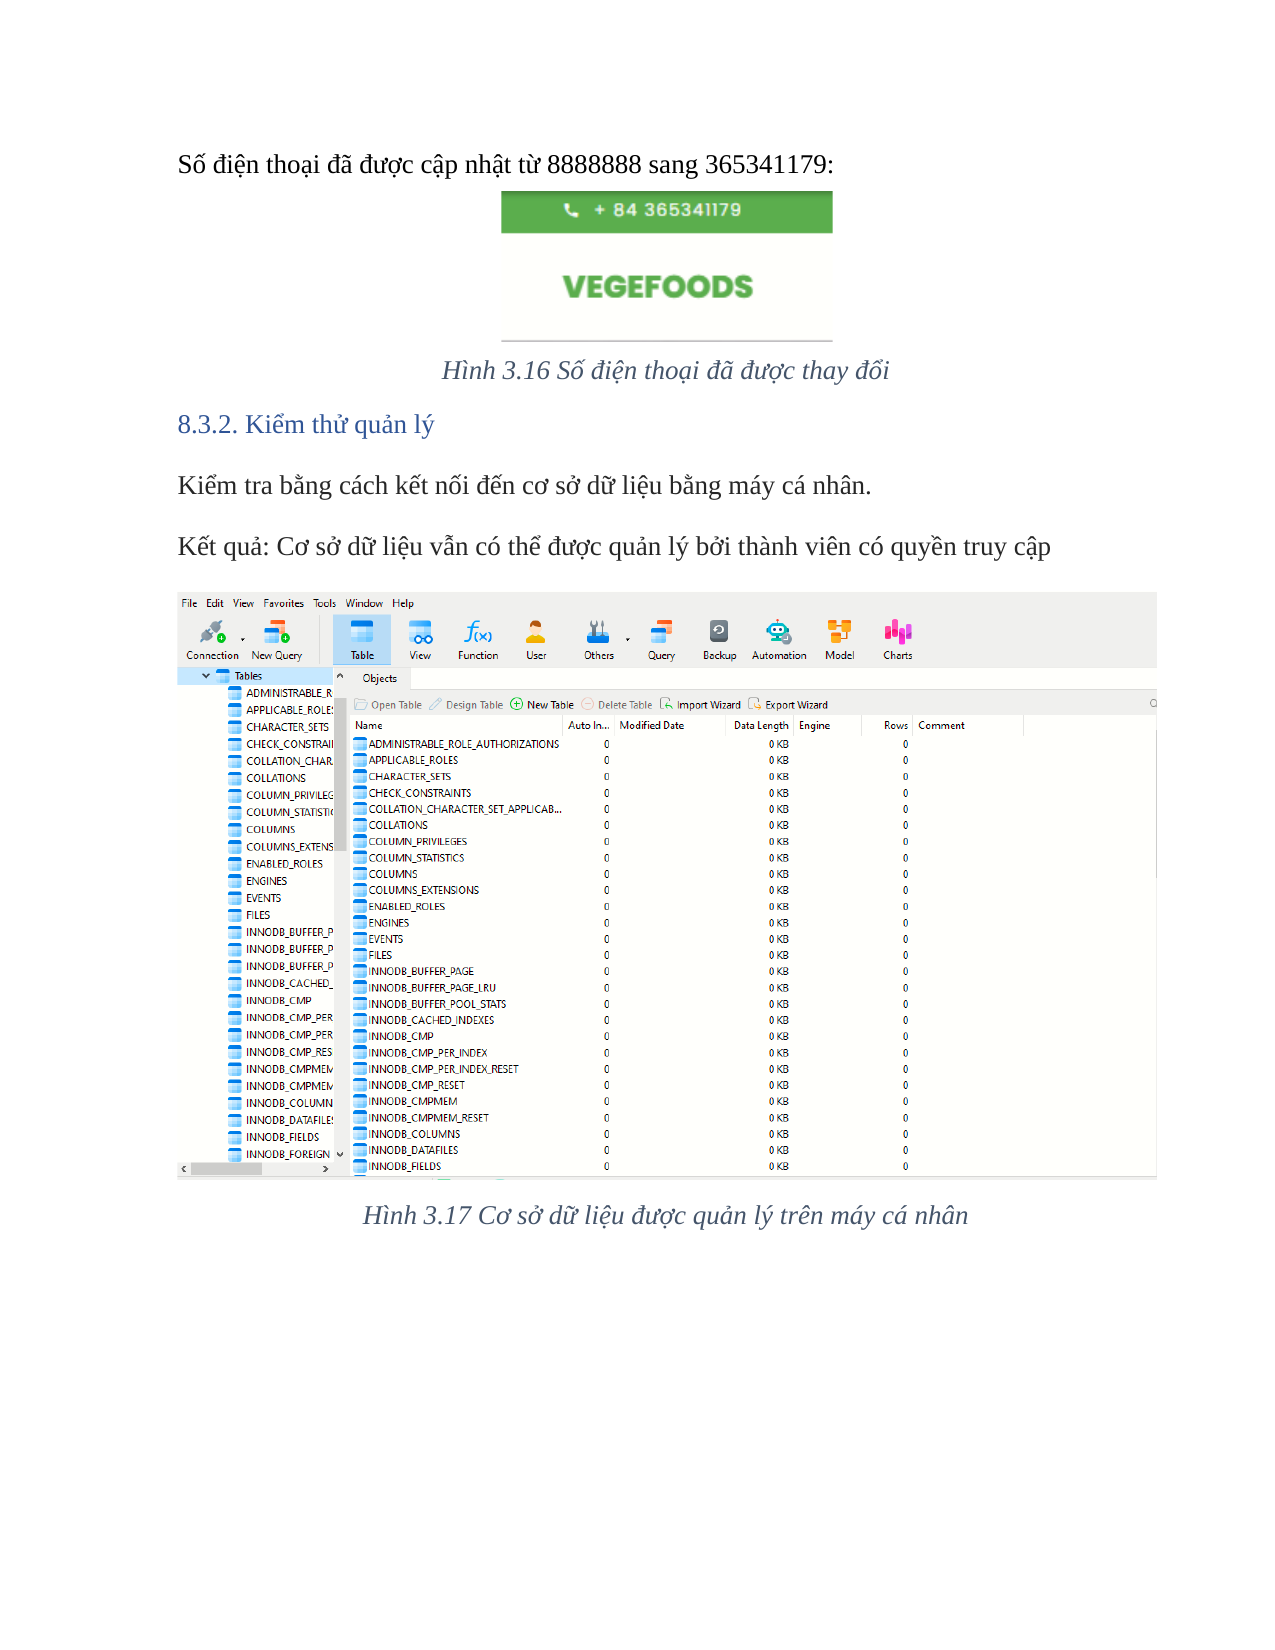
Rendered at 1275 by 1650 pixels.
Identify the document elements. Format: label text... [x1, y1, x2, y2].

text Số điện thoại đã được cập nhật từ 8888888 sang 365341179: [177, 148, 1157, 179]
text Hình 3.17 Cơ sở dữ liệu được quản lý trên máy cá nhân [177, 1199, 1157, 1230]
text Kiểm tra bằng cách kết nối đến cơ sở dữ liệu bằng máy cá nhân. [177, 469, 1157, 501]
picture [177, 591, 1157, 1180]
subtitle 8.3.2. Kiểm thử quản lý [177, 408, 1157, 439]
text Hình 3.16 Số điện thoại đã được thay đổi [177, 354, 1157, 385]
text Kết quả: Cơ sở dữ liệu vẫn có thể được quản lý bởi thành viên có quyền truy cập [177, 531, 1157, 562]
picture [501, 191, 833, 342]
